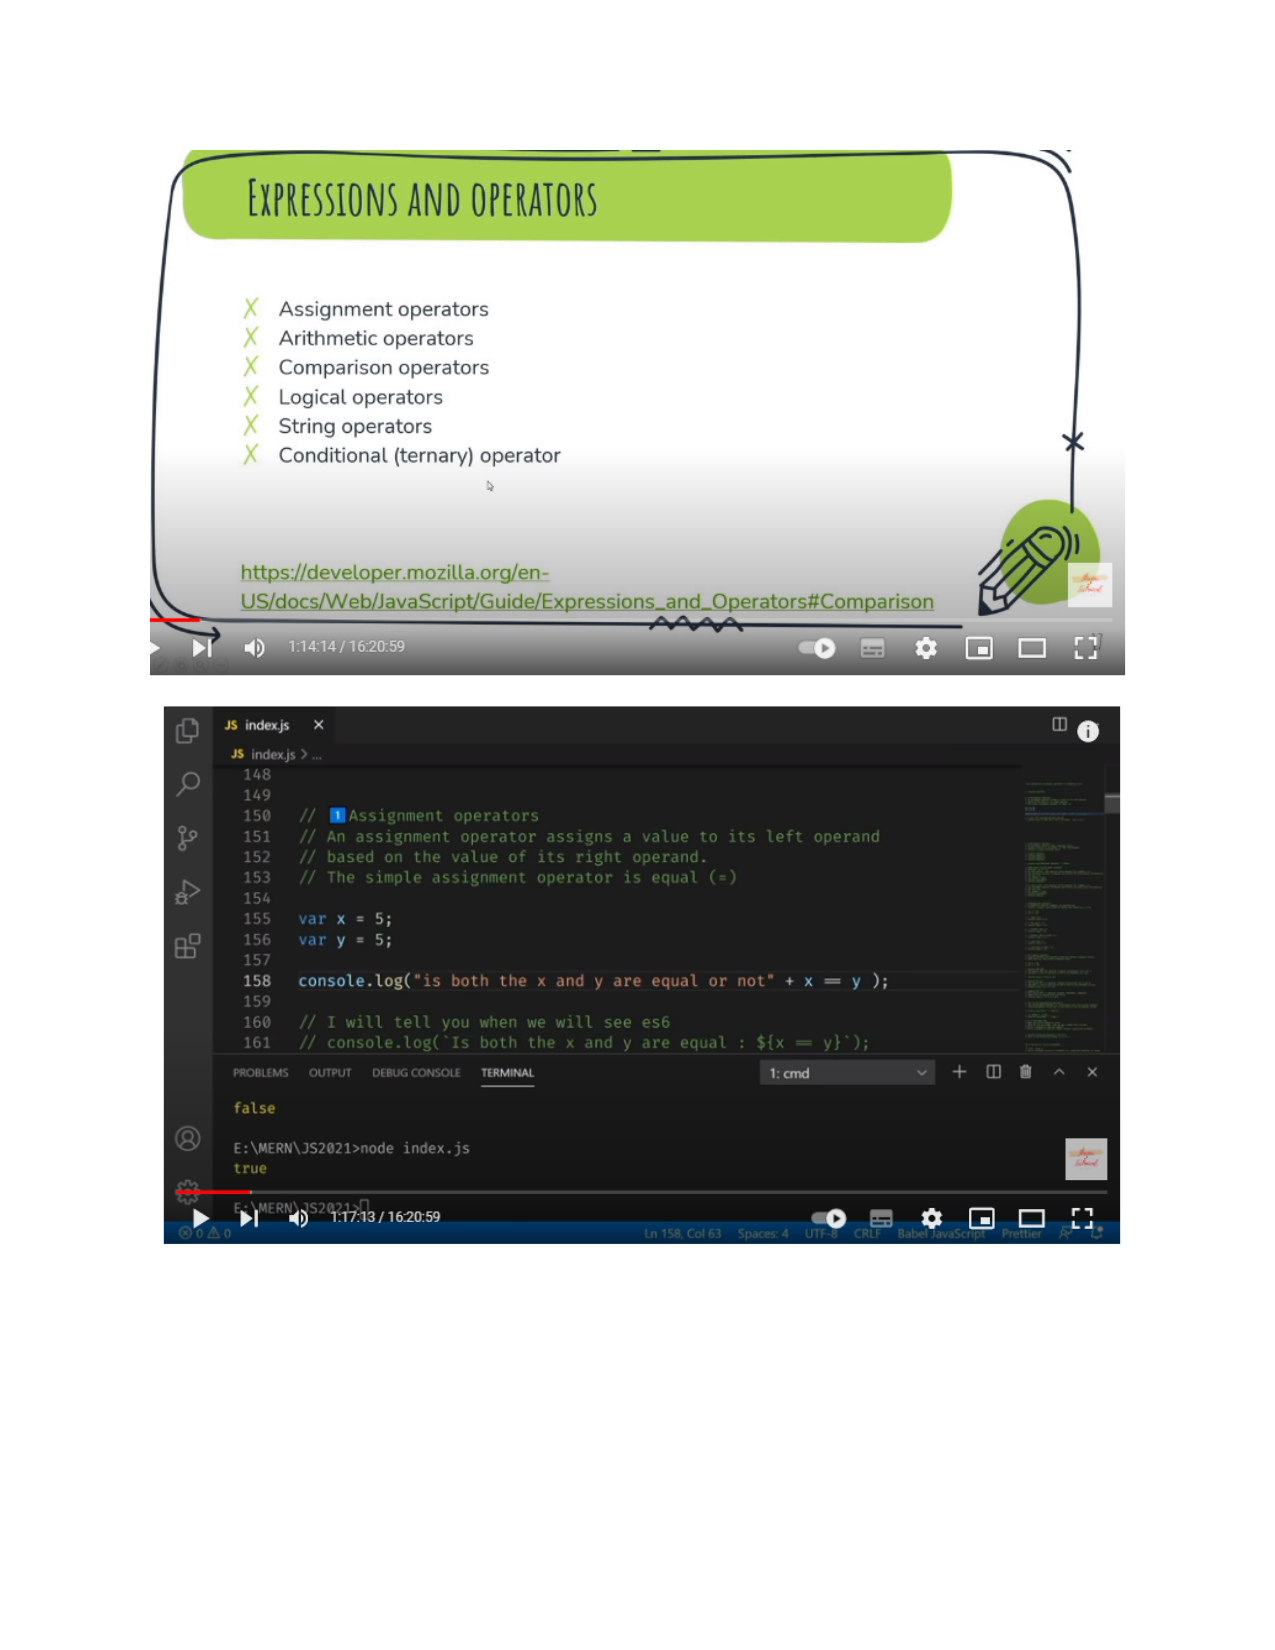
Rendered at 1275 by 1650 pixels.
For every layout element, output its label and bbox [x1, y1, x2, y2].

picture [150, 150, 1125, 679]
picture [150, 703, 1125, 1251]
